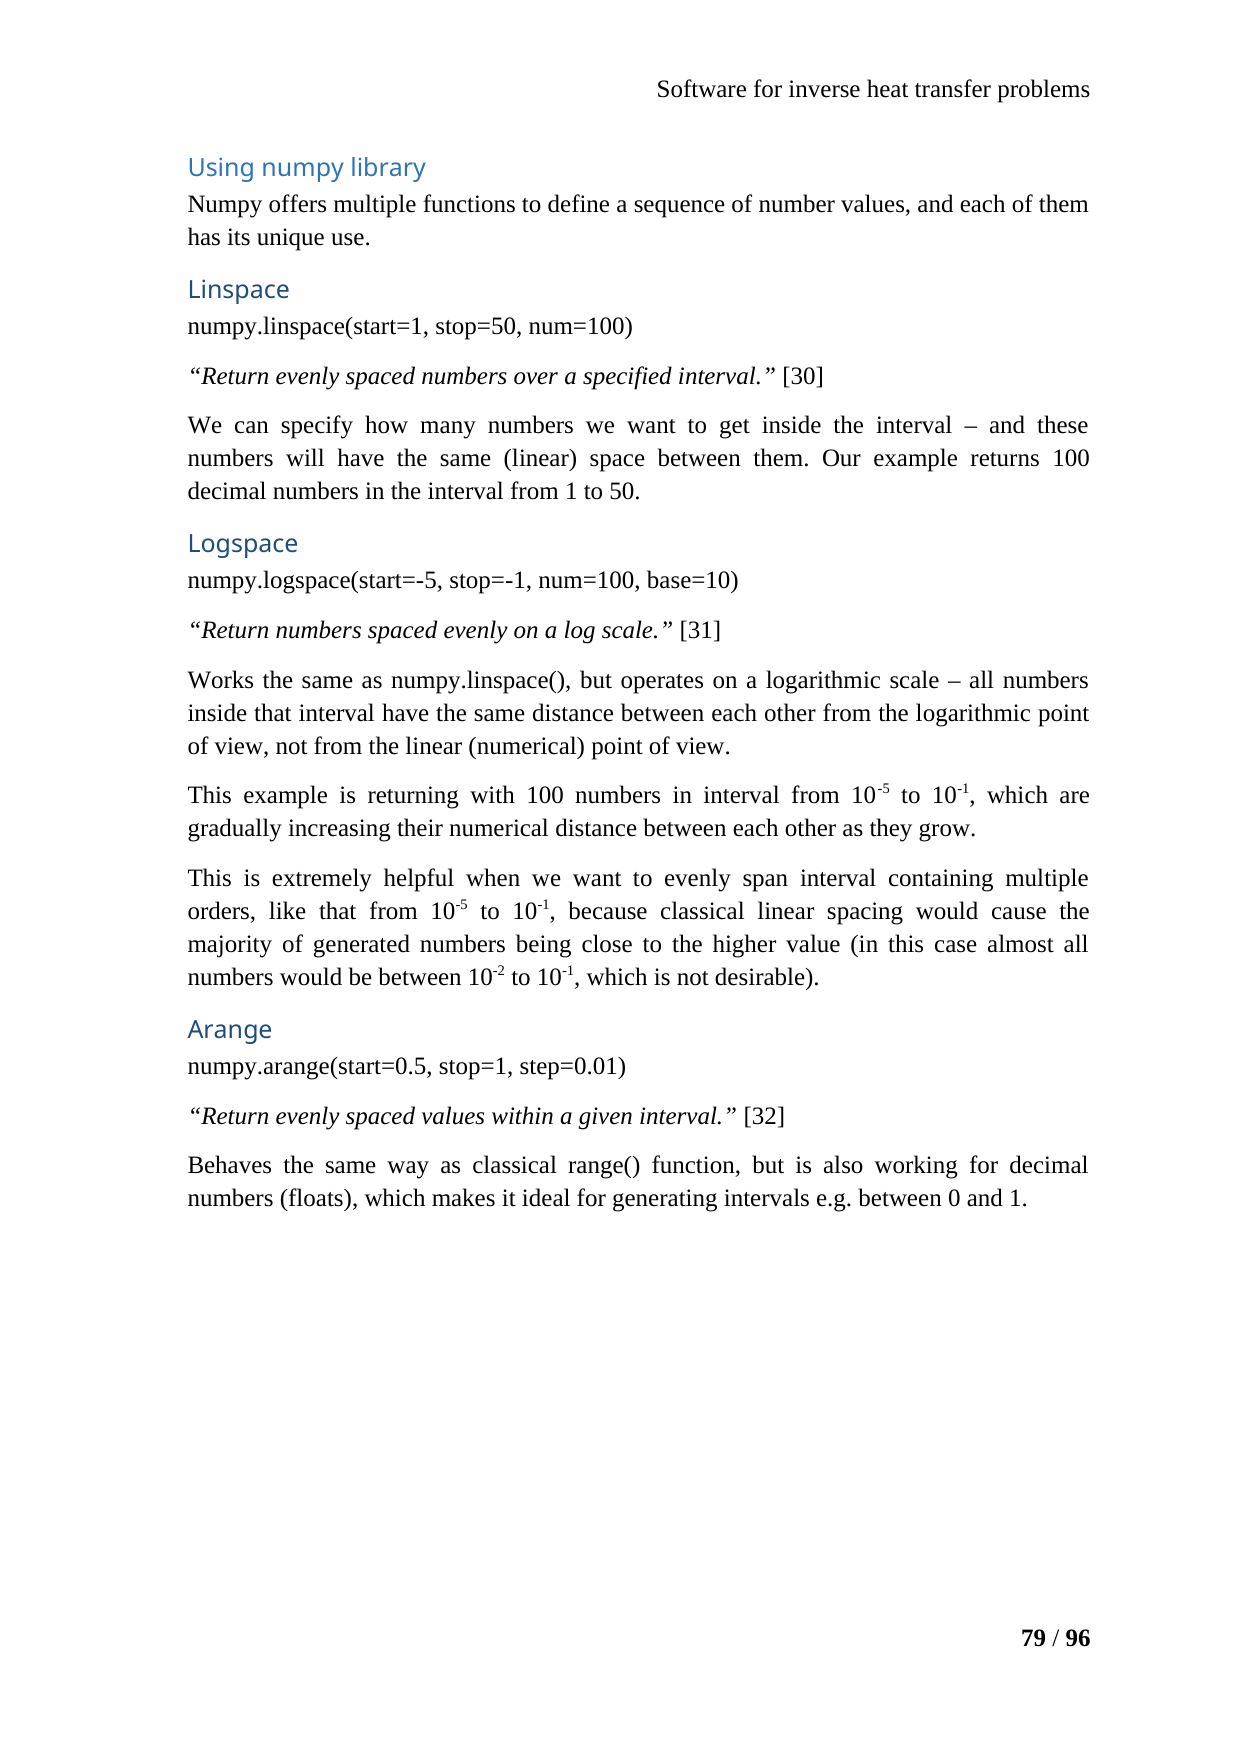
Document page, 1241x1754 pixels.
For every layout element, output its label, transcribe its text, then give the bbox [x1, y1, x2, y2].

subtitle Linspace [187, 272, 1090, 306]
text Works the same as numpy.linspace(), but operates on a logarithmic scale – all numbers inside that interval have the same distance between each other from the logarithmic point of view, not from the linear (numerical) point of view. [187, 665, 1090, 759]
text “Return numbers spaced evenly on a log scale.” [31] [187, 615, 1090, 644]
text This is extremely helpful when we want to evenly span interval containing multiple orders, like that from 10-5 to 10-1, because classical linear spacing would cause the majority of generated numbers being close to the higher value (in this case almost all numbers would be between 10-2 to 10-1, which is not desirable). [187, 863, 1090, 991]
text This example is returning with 100 numbers in interval from 10-5 to 10-1, which are gradually increasing their numerical distance between each other as they grow. [187, 780, 1090, 842]
subtitle Using numpy library [187, 150, 1090, 184]
text “Return evenly spaced numbers over a specified interval.” [30] [187, 361, 1090, 389]
text We can specify how many numbers we want to get inside the interval – and these numbers will have the same (linear) space between them. Our example returns 100 decimal numbers in the interval from 1 to 50. [187, 410, 1090, 505]
text “Return evenly spaced values within a given interval.” [32] [187, 1101, 1090, 1129]
text Numpy offers multiple functions to define a sequence of number values, and each of them has its unique use. [187, 189, 1090, 251]
subtitle Logspace [187, 526, 1090, 560]
text numpy.linspace(start=1, stop=50, num=100) [187, 311, 1090, 340]
text numpy.arange(start=0.5, stop=1, step=0.01) [187, 1051, 1090, 1080]
subtitle Arange [187, 1012, 1090, 1046]
text Behaves the same way as classical range() function, but is also working for decimal numbers (floats), which makes it ideal for generating intervals e.g. between 0 and 1. [187, 1150, 1090, 1212]
text numpy.logspace(start=-5, stop=-1, num=100, base=10) [187, 565, 1090, 594]
